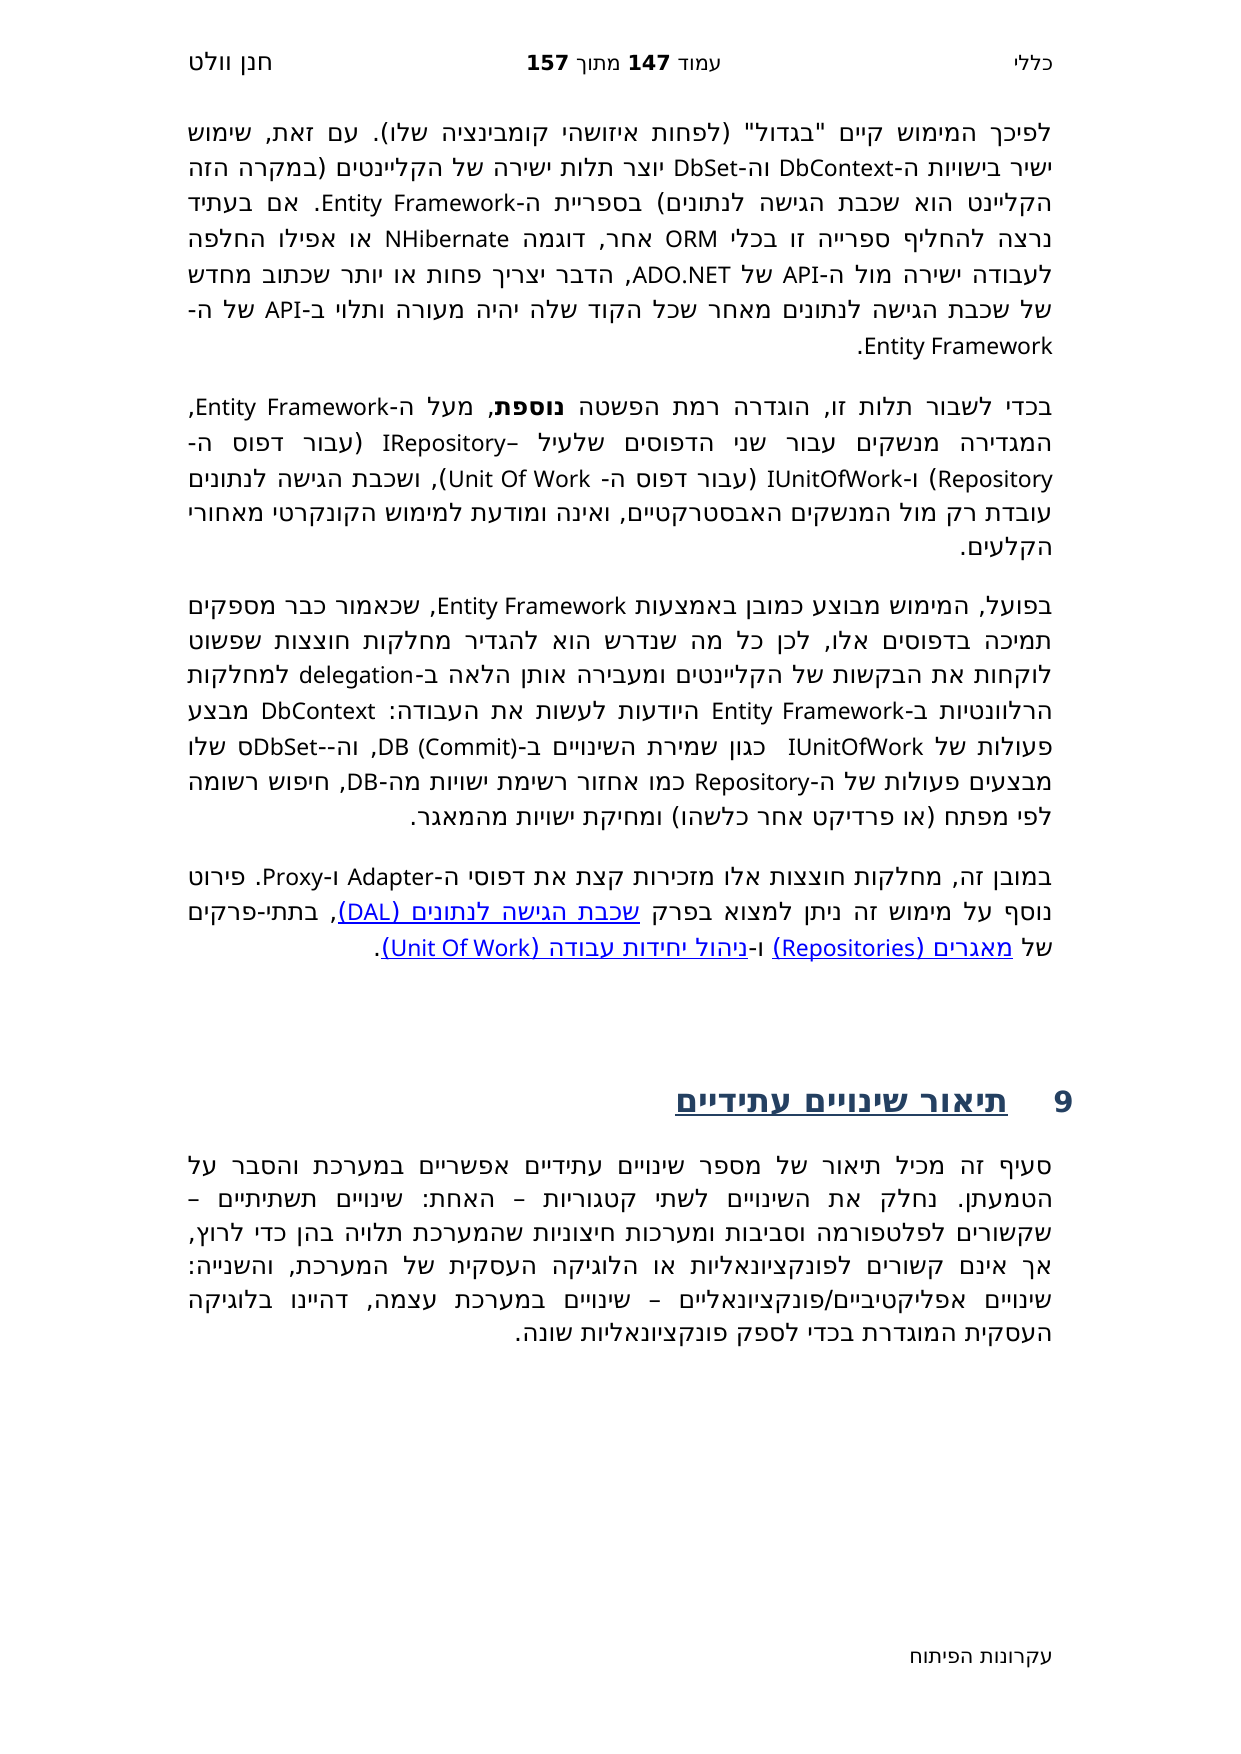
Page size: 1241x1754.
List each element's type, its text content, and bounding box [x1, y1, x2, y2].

text סעיף זה מכיל תיאור של מספר שינויים עתידיים אפשריים במערכת והסבר על הטמעתן. נחלק את השינויים לשתי קטגוריות – האחת: שינויים תשתיתיים – שקשורים לפלטפורמה וסביבות ומערכות חיצוניות שהמערכת תלויה בהן כדי לרוץ, אך אינם קשורים לפונקציונאליות או הלוגיקה העסקית של המערכת, והשנייה: שינויים אפליקטיביים/פונקציונאליים – שינויים במערכת עצמה, דהיינו בלוגיקה העסקית המוגדרת בכדי לספק פונקציונאליות שונה. [187, 1151, 1053, 1348]
subtitle תיאור שינויים עתידיים [187, 1081, 1053, 1120]
text בפועל, המימוש מבוצע כמובן באמצעות Entity Framework, שכאמור כבר מספקים תמיכה בדפוסים אלו, לכן כל מה שנדרש הוא להגדיר מחלקות חוצצות שפשוט לוקחות את הבקשות של הקליינטים ומעבירה אותן הלאה ב-delegation למחלקות הרלוונטיות ב-Entity Framework היודעות לעשות את העבודה: DbContext מבצע פעולות של IUnitOfWork כגון שמירת השינויים ב-DB (Commit), וה--DbSetס שלו מבצעים פעולות של ה-Repository כמו אחזור רשימת ישויות מה-DB, חיפוש רשומה לפי מפתח (או פרדיקט אחר כלשהו) ומחיקת ישויות מהמאגר. [187, 590, 1053, 831]
text בכדי לשבור תלות זו, הוגדרה רמת הפשטה נוספת, מעל ה-Entity Framework, המגדירה מנשקים עבור שני הדפוסים שלעיל –IRepository (עבור דפוס ה-Repository) ו-IUnitOfWork (עבור דפוס ה- Unit Of Work), ושכבת הגישה לנתונים עובדת רק מול המנשקים האבסטרקטיים, ואינה ומודעת למימוש הקונקרטי מאחורי הקלעים. [187, 391, 1053, 561]
text לפיכך המימוש קיים "בגדול" (לפחות איזושהי קומבינציה שלו). עם זאת, שימוש ישיר בישויות ה-DbContext וה-DbSet יוצר תלות ישירה של הקליינטים (במקרה הזה הקליינט הוא שכבת הגישה לנתונים) בספריית ה-Entity Framework. אם בעתיד נרצה להחליף ספרייה זו בכלי ORM אחר, דוגמה NHibernate או אפילו החלפה לעבודה ישירה מול ה-API של ADO.NET, הדבר יצריך פחות או יותר שכתוב מחדש של שכבת הגישה לנתונים מאחר שכל הקוד שלה יהיה מעורה ותלוי ב-API של ה-Entity Framework. [187, 118, 1053, 361]
text במובן זה, מחלקות חוצצות אלו מזכירות קצת את דפוסי ה-Adapter ו-Proxy. פירוט נוסף על מימוש זה ניתן למצוא בפרק שכבת הגישה לנתונים (DAL), בתתי-פרקים של מאגרים (Repositories) ו-ניהול יחידות עבודה (Unit Of Work). [187, 861, 1053, 963]
